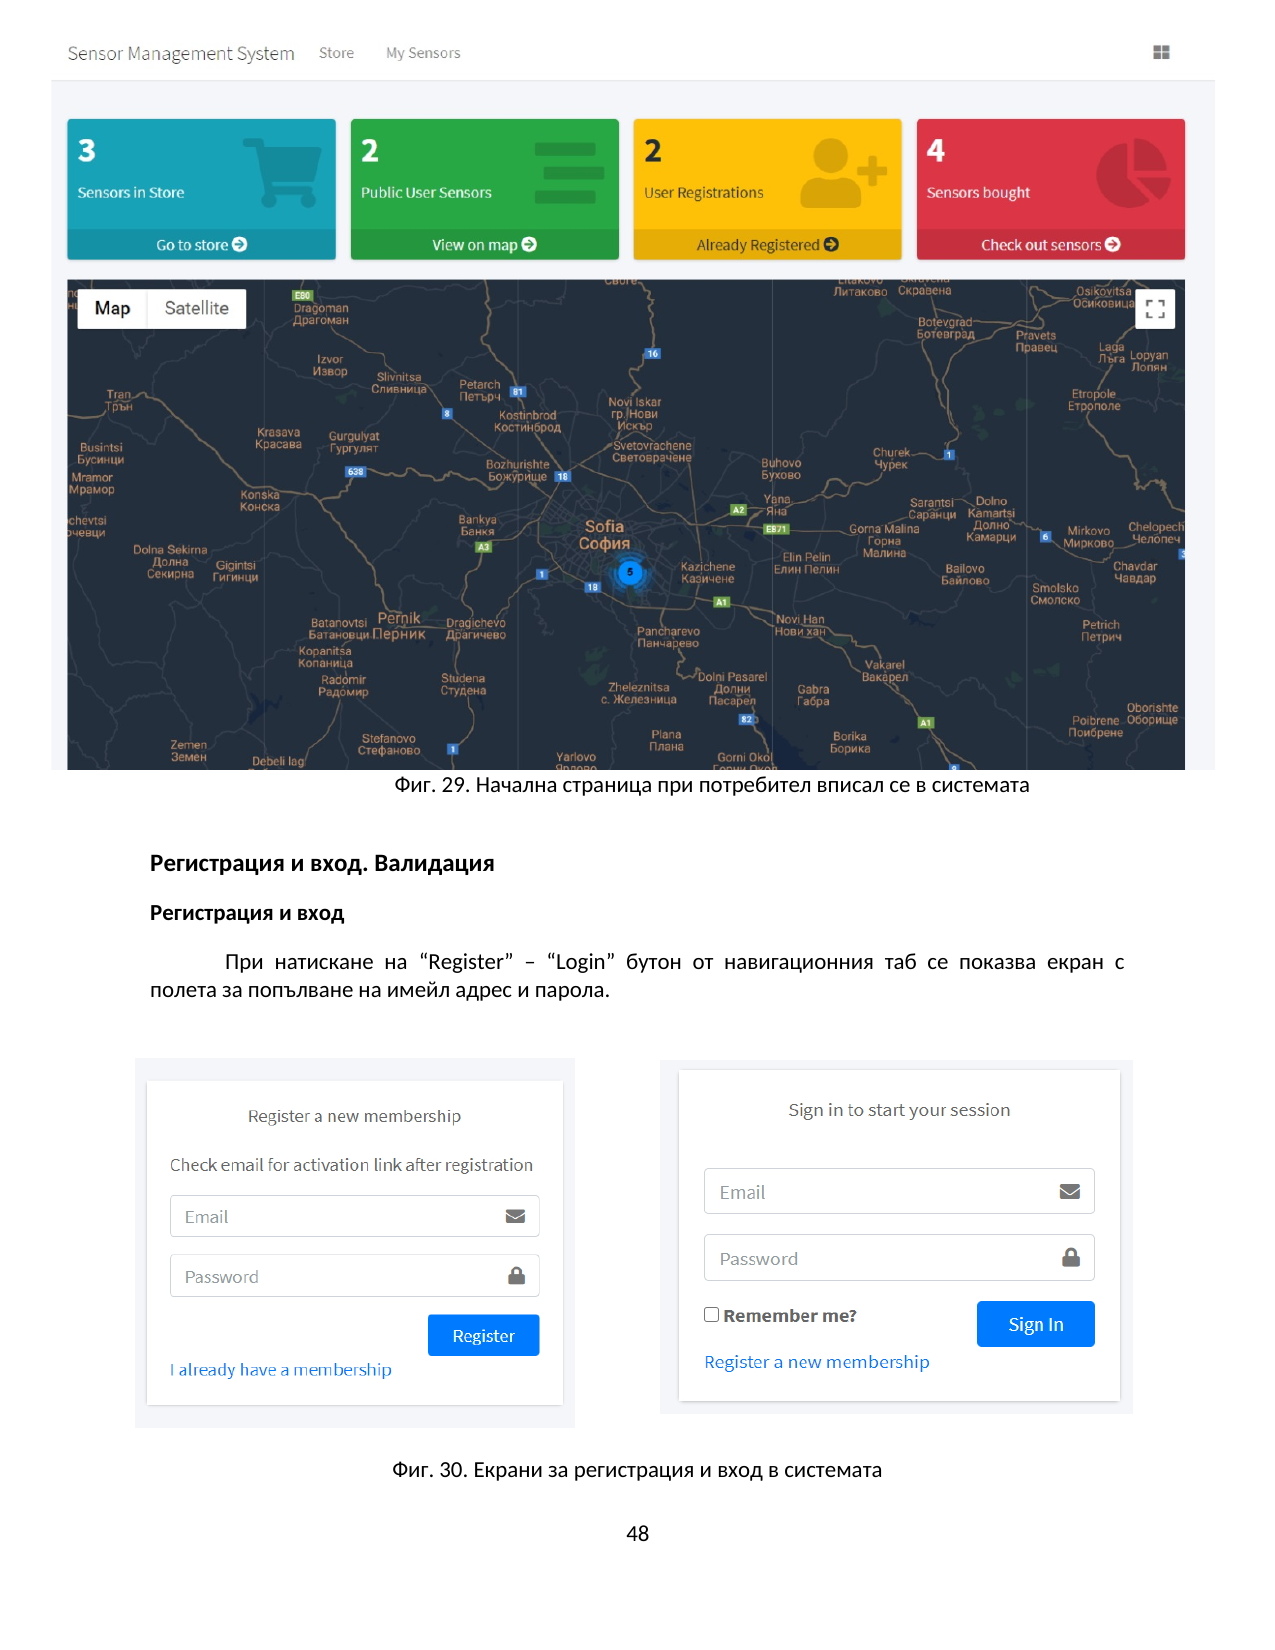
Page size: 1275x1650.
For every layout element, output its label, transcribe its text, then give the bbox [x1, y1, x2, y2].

picture [660, 1060, 1134, 1414]
text Регистрация и вход. Валидация [150, 847, 1125, 877]
text Фиг. 30. Екрани за регистрация и вход в системата [150, 1455, 1125, 1483]
text Регистрация и вход [150, 898, 1125, 926]
list Фиг. 29. Начална страница при потребител вписал се в системата [300, 770, 1125, 798]
picture [51, 29, 1216, 770]
text При натискане на “Register” – “Login” бутон от навигационния таб се показва екран с полета за попълване на имейл адрес и парола. [150, 947, 1125, 1003]
picture [135, 1058, 575, 1428]
